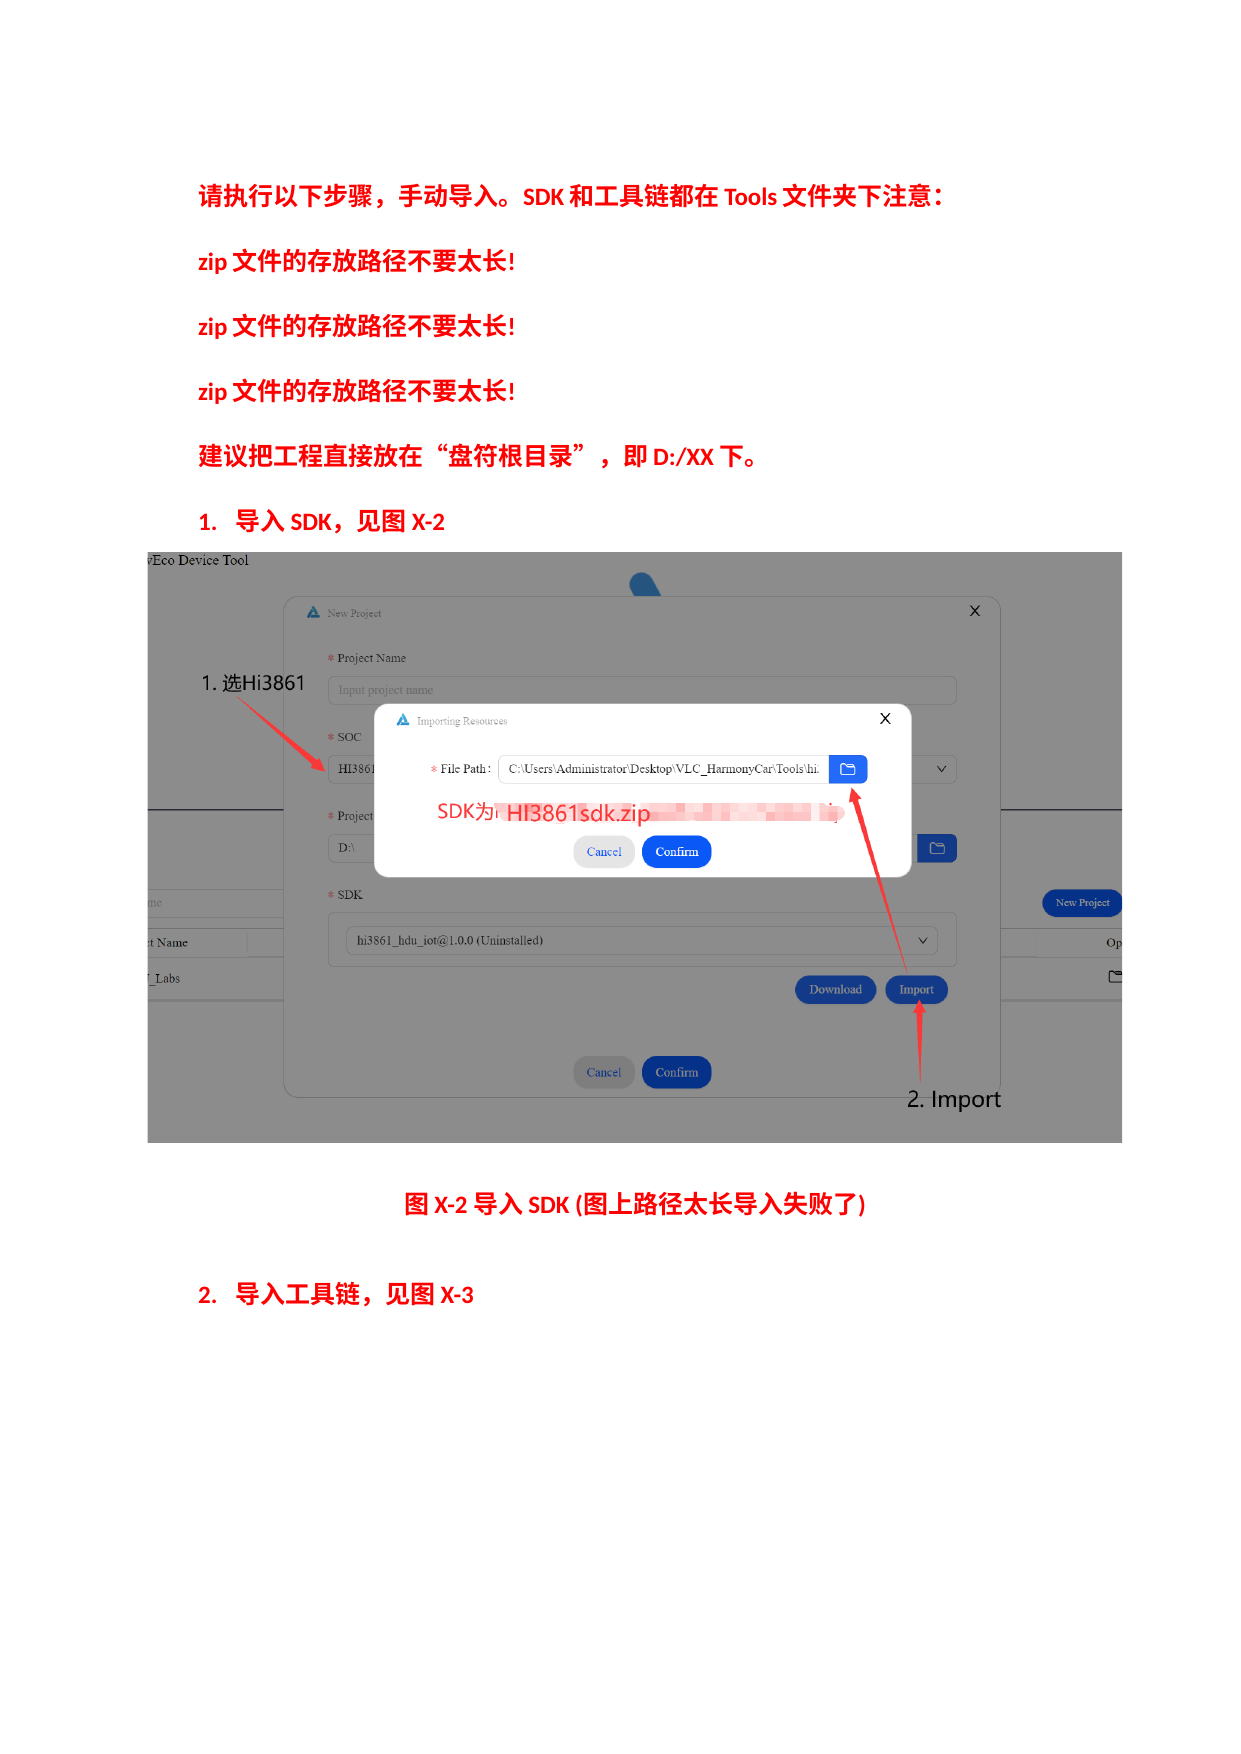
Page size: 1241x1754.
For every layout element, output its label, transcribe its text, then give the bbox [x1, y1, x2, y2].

text 请执行以下步骤，手动导入。SDK和工具链都在Tools文件夹下注意： [148, 162, 1122, 227]
text zip文件的存放路径不要太长! [148, 357, 1122, 422]
text zip文件的存放路径不要太长! [148, 227, 1122, 292]
picture [147, 552, 1123, 1143]
text 建议把工程直接放在“盘符根目录”，即D:/XX下。 [148, 422, 1122, 487]
text 图X-2 导入SDK (图上路径太长导入失败了) [148, 1170, 1122, 1235]
list 导入SDK，见图X-2 [198, 487, 1122, 552]
list 导入工具链，见图X-3 [198, 1260, 1122, 1325]
text zip文件的存放路径不要太长! [148, 292, 1122, 357]
